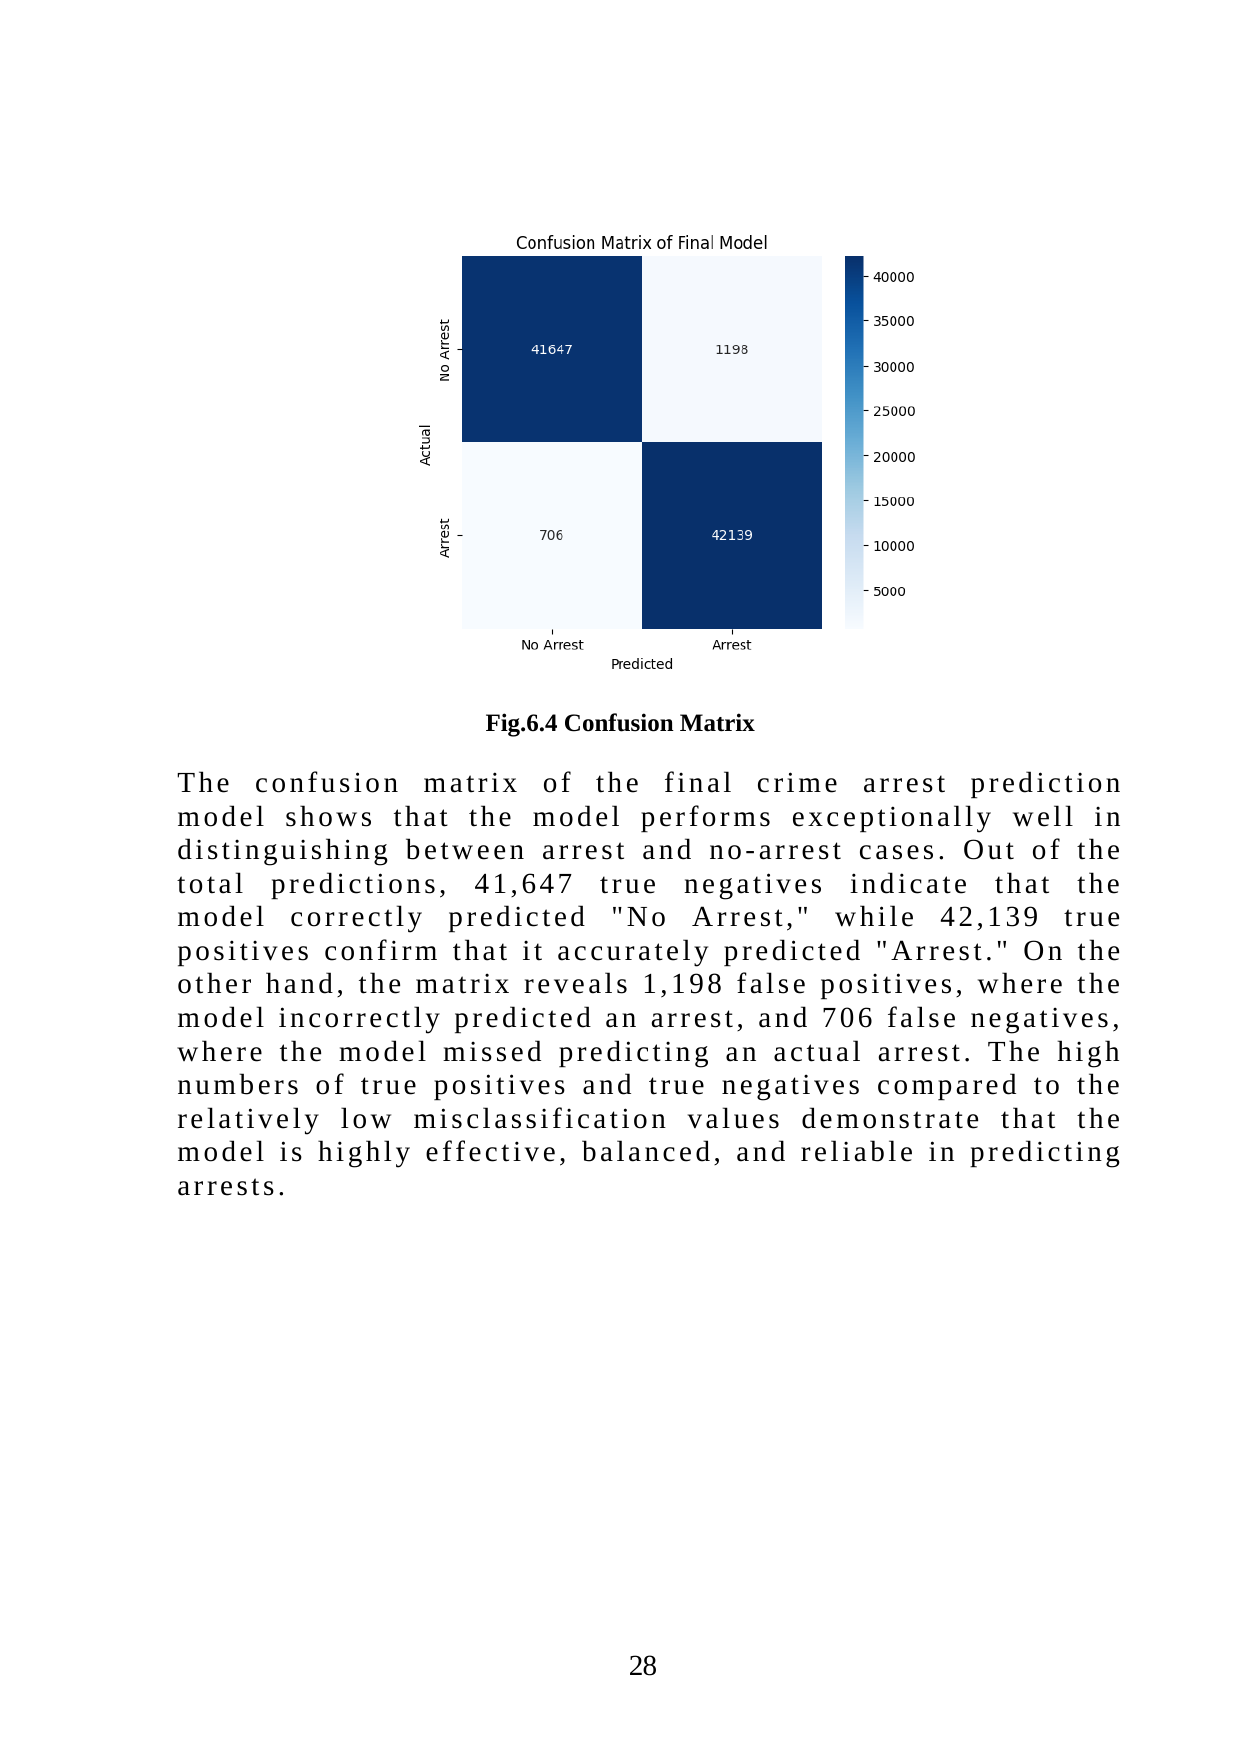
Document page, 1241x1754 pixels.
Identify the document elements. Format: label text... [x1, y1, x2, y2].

picture [410, 225, 924, 680]
text The confusion matrix of the final crime arrest prediction model shows that the model performs exceptionally well in distinguishing between arrest and no-arrest cases. Out of the total predictions, 41,647 true negatives indicate that the model correctly predicted "No Arrest," while 42,139 true positives confirm that it accurately predicted "Arrest." On the other hand, the matrix reveals 1,198 false positives, where the model incorrectly predicted an arrest, and 706 false negatives, where the model missed predicting an actual arrest. The high numbers of true positives and true negatives compared to the relatively low misclassification values demonstrate that the model is highly effective, balanced, and reliable in predicting arrests. [177, 765, 1122, 1201]
text Fig.6.4 Confusion Matrix [118, 708, 1122, 737]
